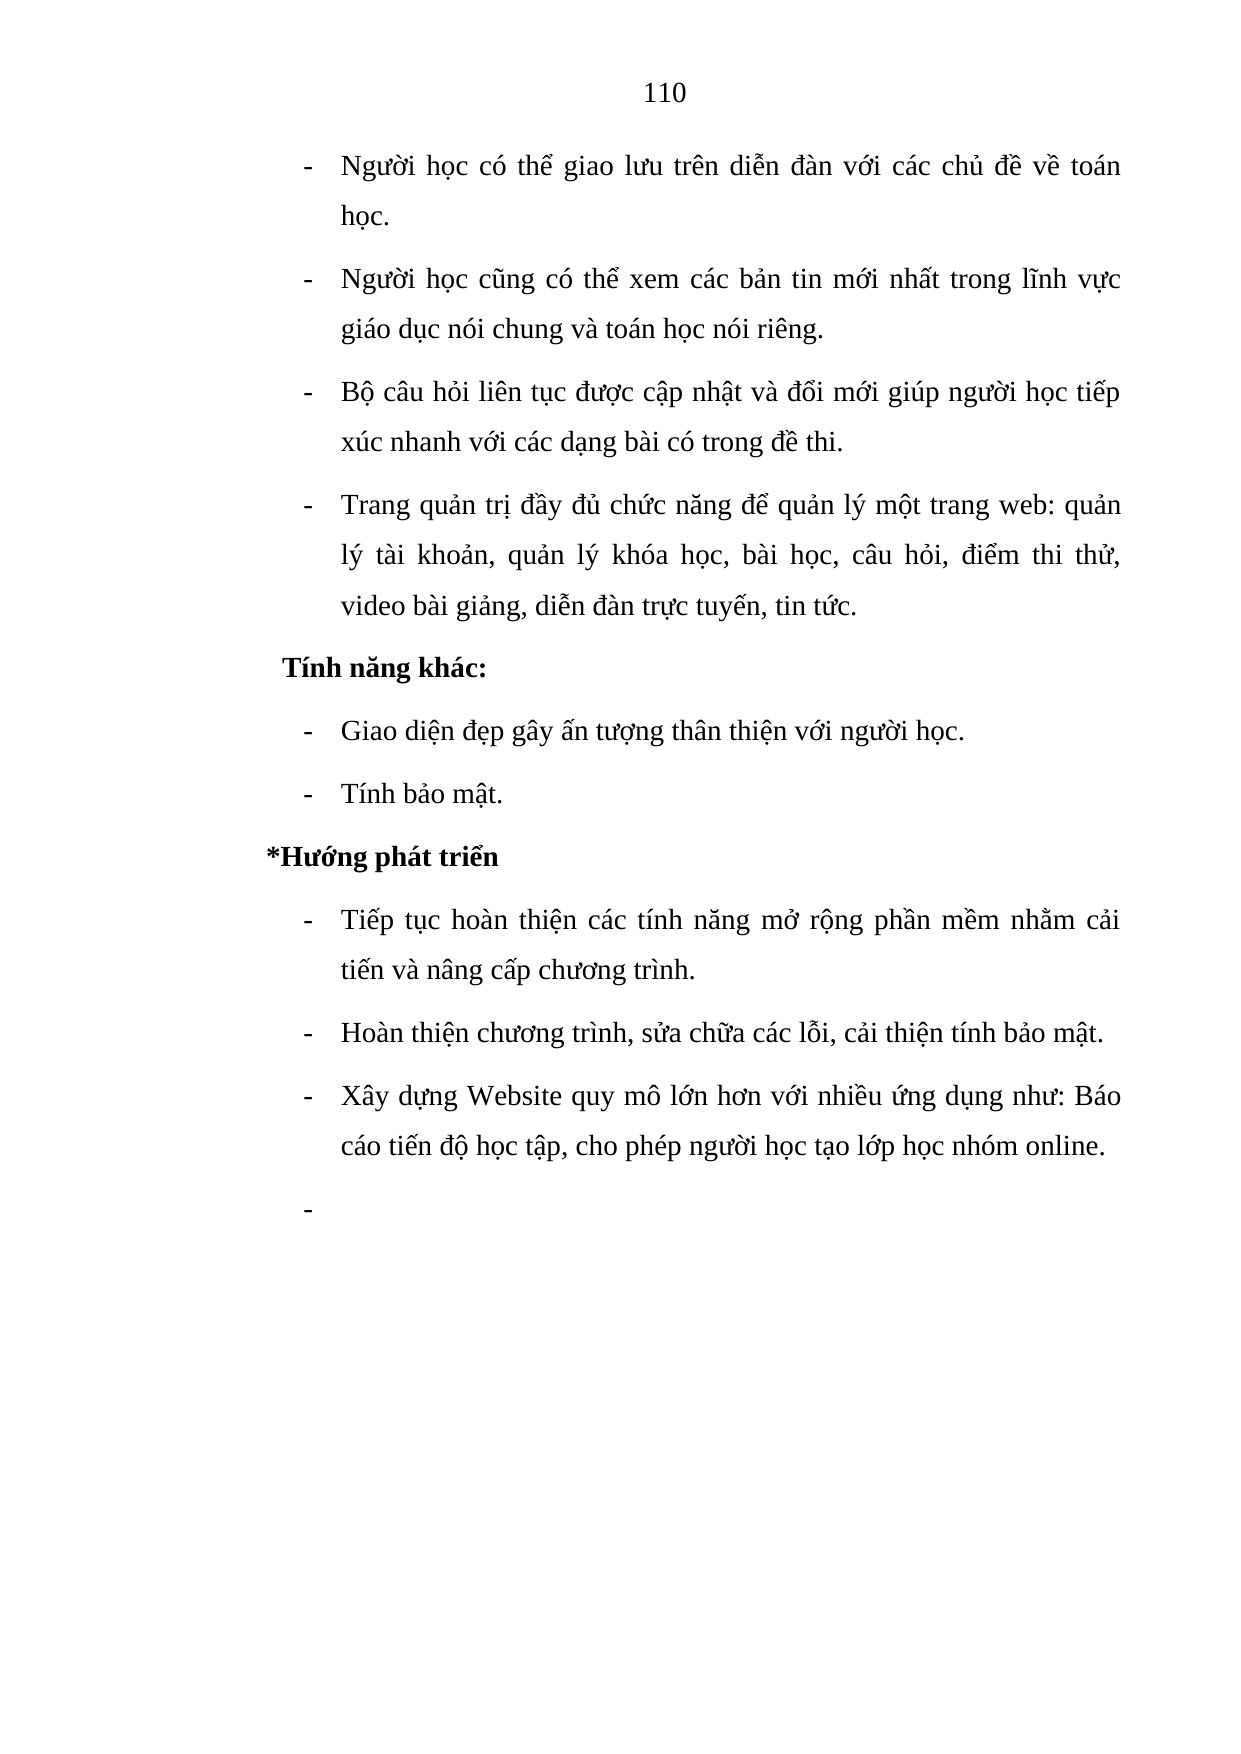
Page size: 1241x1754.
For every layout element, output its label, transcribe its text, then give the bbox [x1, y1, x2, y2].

list Bộ câu hỏi liên tục được cập nhật và đổi mới giúp người học tiếp xúc nhanh với các dạng bài có trong đề thi. [303, 374, 1122, 458]
list Người học có thể giao lưu trên diễn đàn với các chủ đề về toán học. [303, 148, 1122, 232]
list Hoàn thiện chương trình, sửa chữa các lỗi, cải thiện tính bảo mật. [303, 1015, 1122, 1048]
list Tính bảo mật. [303, 776, 1122, 810]
list Giao diện đẹp gây ấn tượng thân thiện với người học. [303, 713, 1122, 747]
text Tính năng khác: [207, 651, 1122, 684]
list Trang quản trị đầy đủ chức năng để quản lý một trang web: quản lý tài khoản, quản lý khóa học, bài học, câu hỏi, điểm thi thử, video bài giảng, diễn đàn trực tuyến, tin tức. [303, 487, 1122, 621]
text *Hướng phát triển [207, 839, 1122, 872]
list Tiếp tục hoàn thiện các tính năng mở rộng phần mềm nhằm cải tiến và nâng cấp chương trình. [303, 902, 1122, 986]
list Người học cũng có thể xem các bản tin mới nhất trong lĩnh vực giáo dục nói chung và toán học nói riêng. [303, 261, 1122, 345]
list Xây dựng Website quy mô lớn hơn với nhiều ứng dụng như: Báo cáo tiến độ học tập, cho phép người học tạo lớp học nhóm online. [303, 1078, 1122, 1162]
